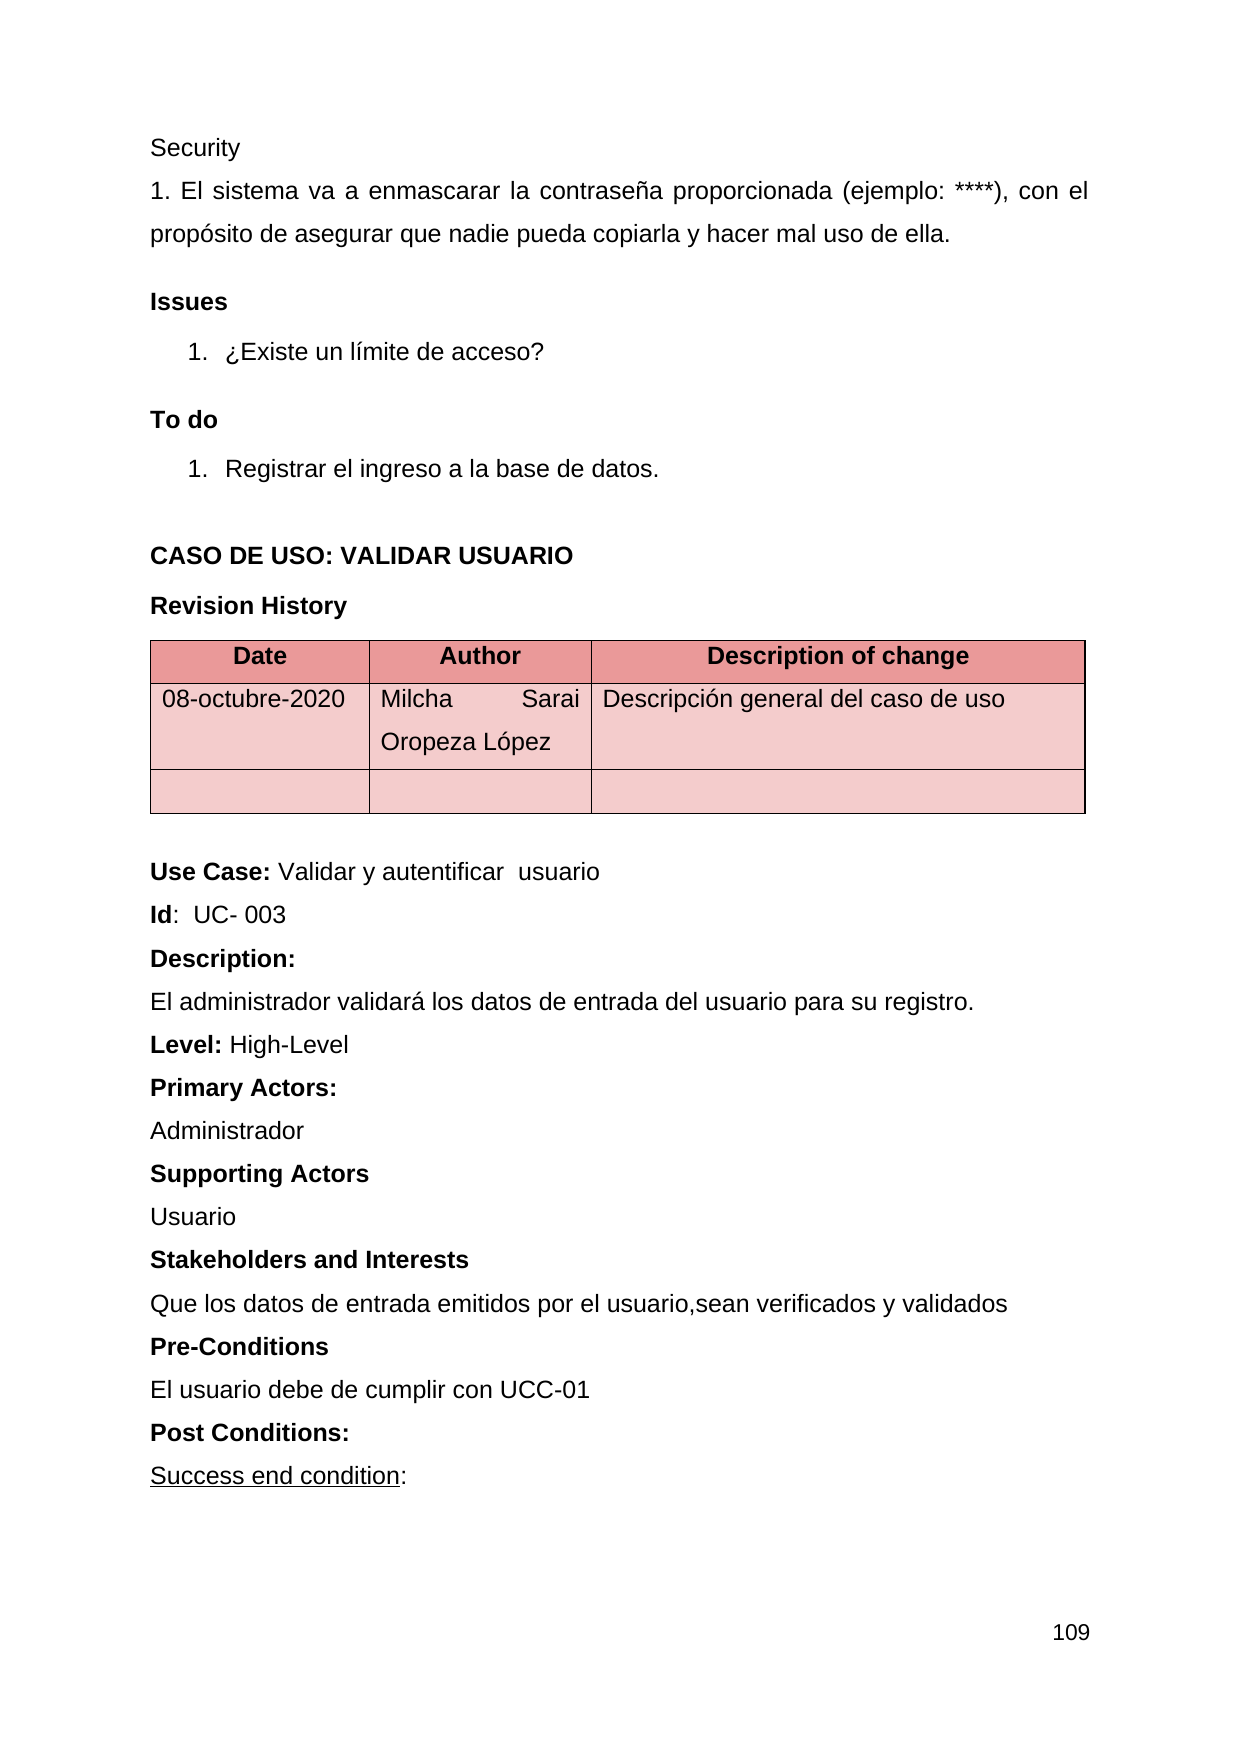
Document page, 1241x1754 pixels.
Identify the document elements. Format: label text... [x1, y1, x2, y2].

text Supporting Actors [150, 1159, 1090, 1188]
text Level: High-Level [150, 1030, 1090, 1058]
list Registrar el ingreso a la base de datos. [187, 454, 1090, 483]
text Que los datos de entrada emitidos por el usuario,sean verificados y validados [150, 1288, 1090, 1317]
text CASO DE USO: VALIDAR USUARIO [150, 541, 1090, 570]
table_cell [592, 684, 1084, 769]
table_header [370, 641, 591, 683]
text 1. El sistema va a enmascarar la contraseña proporcionada (ejemplo: ****), con el propósito de asegurar que nadie pueda copiarla y hacer mal uso de ella. [150, 176, 1090, 248]
text Issues [150, 287, 1090, 316]
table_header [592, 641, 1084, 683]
text Success end condition: [150, 1461, 1090, 1490]
text El administrador validará los datos de entrada del usuario para su registro. [150, 987, 1090, 1015]
text Revision History [150, 591, 1090, 619]
list ¿Existe un límite de acceso? [187, 337, 1090, 365]
text Security [150, 133, 1090, 162]
text Primary Actors: [150, 1073, 1090, 1102]
text Stakeholders and Interests [150, 1245, 1090, 1274]
text Usuario [150, 1202, 1090, 1231]
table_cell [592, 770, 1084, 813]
text Description: [150, 943, 1090, 972]
text Id: UC- 003 [150, 900, 1090, 929]
text Post Conditions: [150, 1418, 1090, 1447]
text El usuario debe de cumplir con UCC-01 [150, 1375, 1090, 1403]
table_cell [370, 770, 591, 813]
text Pre-Conditions [150, 1332, 1090, 1360]
text To do [150, 405, 1090, 433]
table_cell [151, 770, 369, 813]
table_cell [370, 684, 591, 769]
text Use Case: Validar y autentificar usuario [150, 857, 1090, 886]
text Administrador [150, 1116, 1090, 1145]
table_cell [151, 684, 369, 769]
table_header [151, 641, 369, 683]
